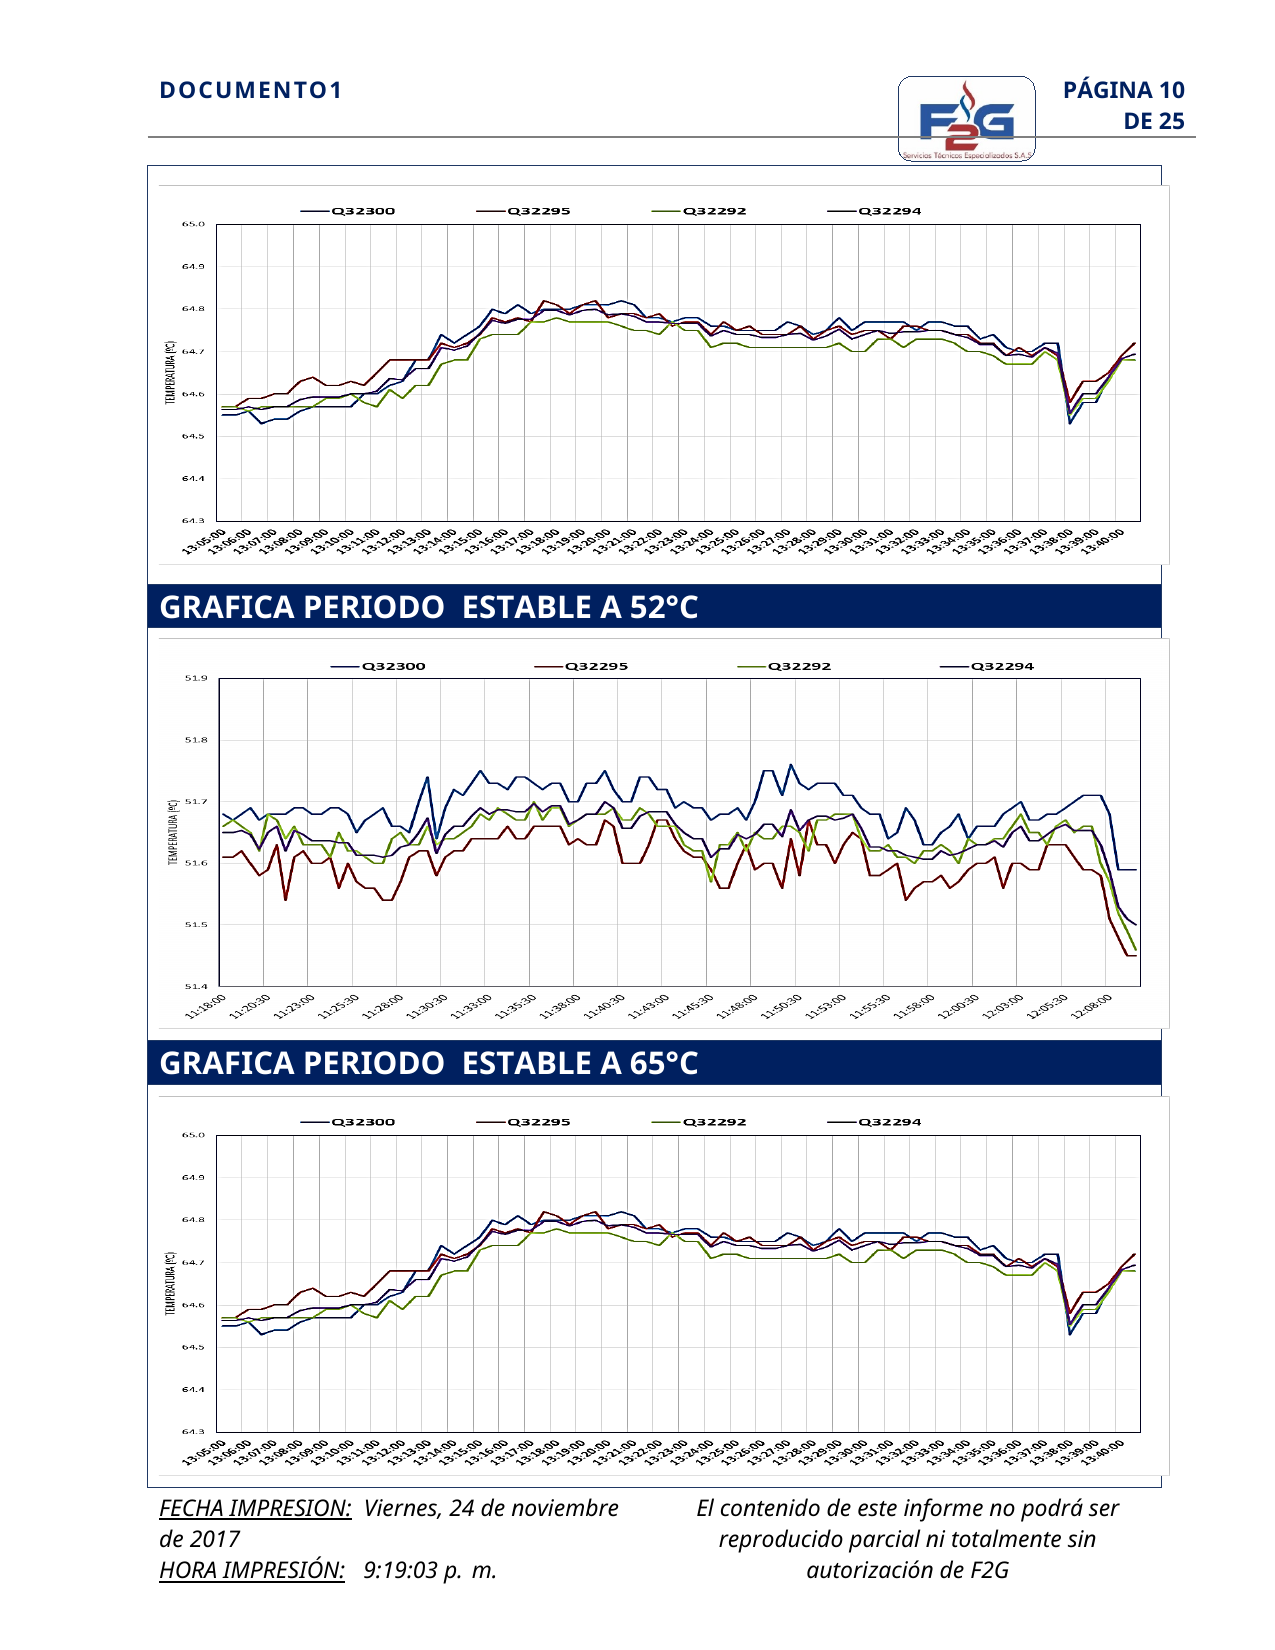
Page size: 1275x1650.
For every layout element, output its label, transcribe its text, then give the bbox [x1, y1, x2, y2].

table_cell [148, 166, 1161, 583]
picture [158, 1096, 1170, 1476]
picture [158, 638, 1170, 1029]
table_cell [148, 1085, 1161, 1487]
table_cell GRAFICA PERIODO ESTABLE A 65°C [148, 1041, 1161, 1084]
picture [898, 76, 1036, 136]
table_cell GRAFICA PERIODO ESTABLE A 52°C [148, 585, 1161, 627]
picture [158, 185, 1170, 565]
table_cell [148, 628, 1161, 1040]
picture [899, 138, 1035, 161]
